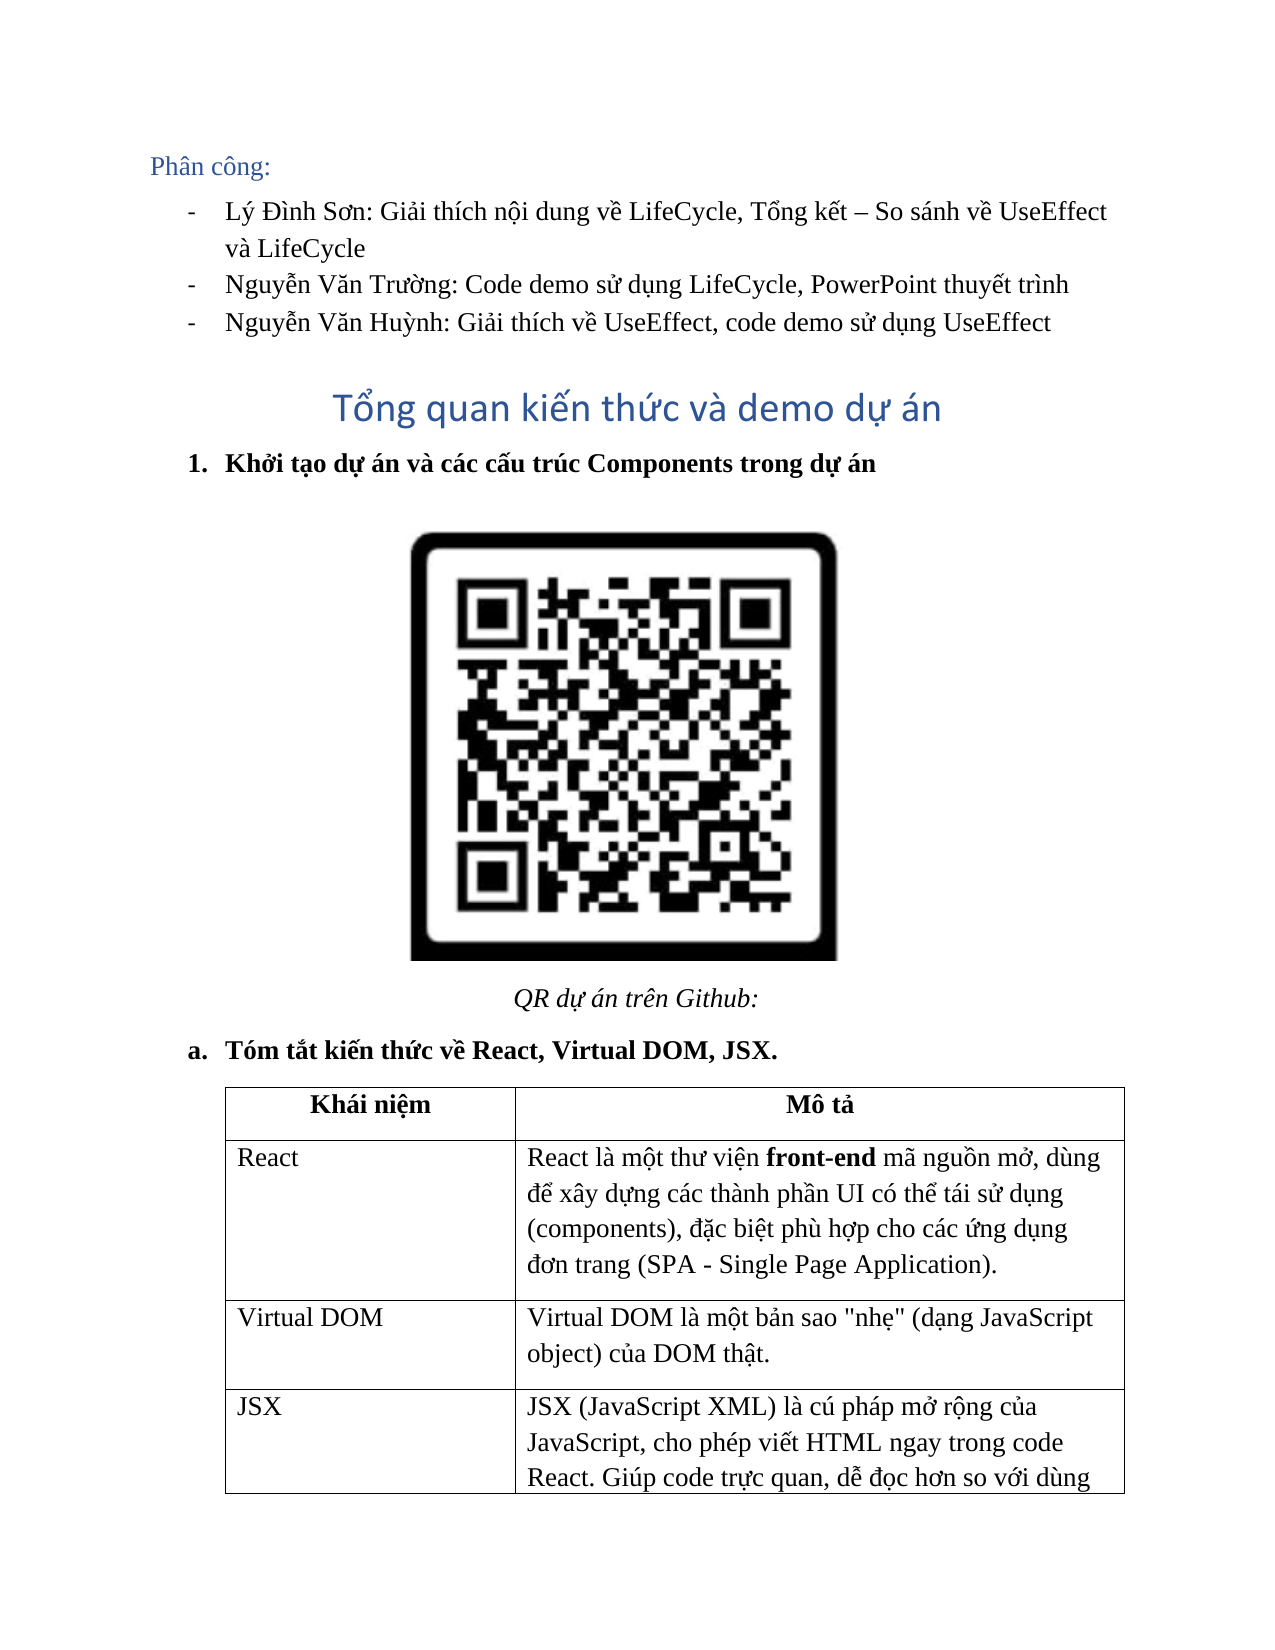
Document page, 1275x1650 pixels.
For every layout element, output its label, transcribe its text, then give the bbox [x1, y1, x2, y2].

table_cell React là một thư viện front-end mã nguồn mở, dùng để xây dựng các thành phần UI có thể tái sử dụng (components), đặc biệt phù hợp cho các ứng dụng đơn trang (SPA - Single Page Application). [516, 1141, 1124, 1300]
table_header Mô tả [516, 1088, 1124, 1140]
list Nguyễn Văn Trường: Code demo sử dụng LifeCycle, PowerPoint thuyết trình [187, 267, 1125, 300]
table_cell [516, 1390, 1124, 1493]
list Tóm tắt kiến thức về React, Virtual DOM, JSX. [187, 1034, 1125, 1066]
table_cell Virtual DOM là một bản sao "nhẹ" (dạng JavaScript object) của DOM thật. [516, 1301, 1124, 1389]
subtitle Phân công: [150, 150, 1125, 181]
table_header Khái niệm [226, 1088, 515, 1140]
picture [352, 500, 923, 961]
list Khởi tạo dự án và các cấu trúc Components trong dự án [187, 447, 1125, 479]
text QR dự án trên Github: [150, 982, 1125, 1013]
subtitle Tổng quan kiến thức và demo dự án [150, 381, 1125, 432]
list Lý Đình Sơn: Giải thích nội dung về LifeCycle, Tổng kết – So sánh về UseEffect và LifeCycle [187, 194, 1125, 263]
table_cell Virtual DOM [226, 1301, 515, 1389]
table_cell React [226, 1141, 515, 1300]
table_cell JSX [226, 1390, 515, 1493]
list Nguyễn Văn Huỳnh: Giải thích về UseEffect, code demo sử dụng UseEffect [187, 305, 1125, 338]
